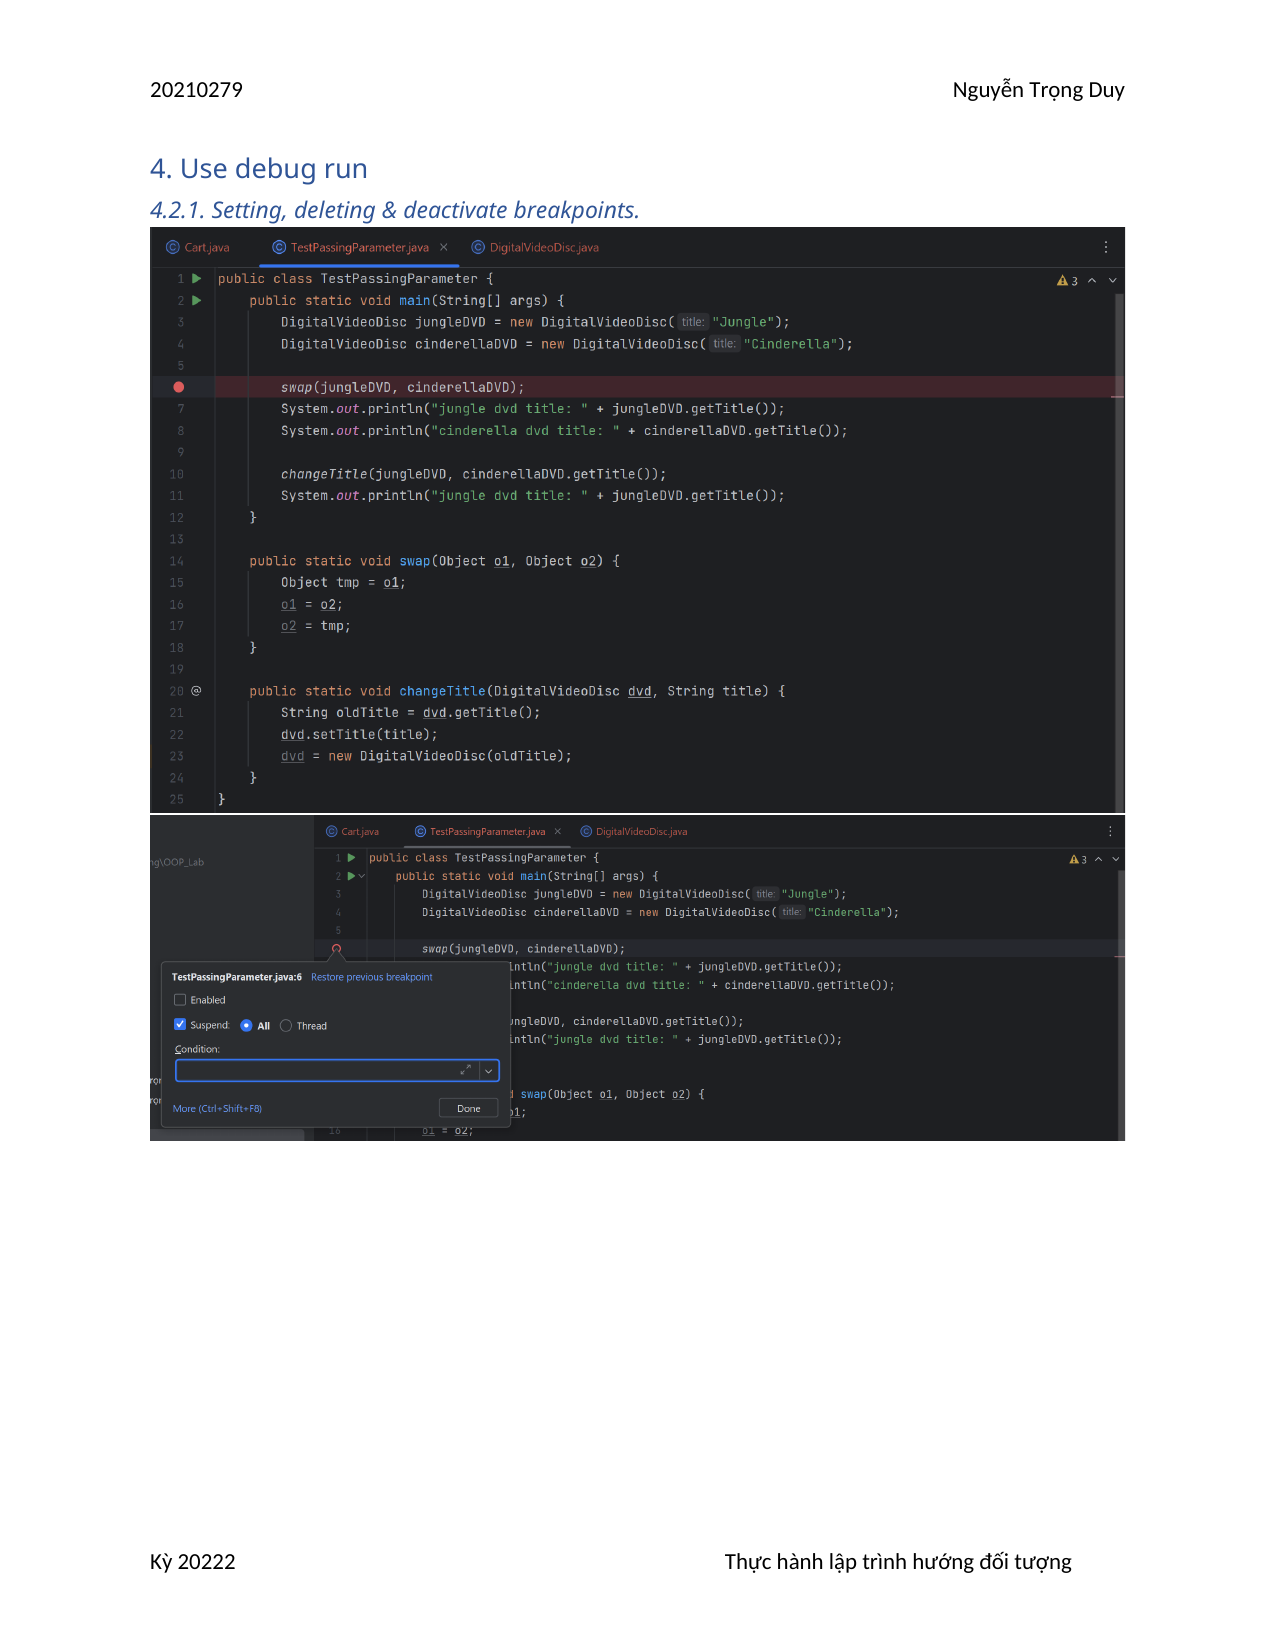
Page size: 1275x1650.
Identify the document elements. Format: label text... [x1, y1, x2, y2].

picture [150, 227, 1125, 813]
picture [150, 815, 1125, 1141]
subtitle 4. Use debug run [150, 150, 1125, 187]
subtitle 4.2.1. Setting, deleting & deactivate breakpoints. [150, 194, 1125, 225]
